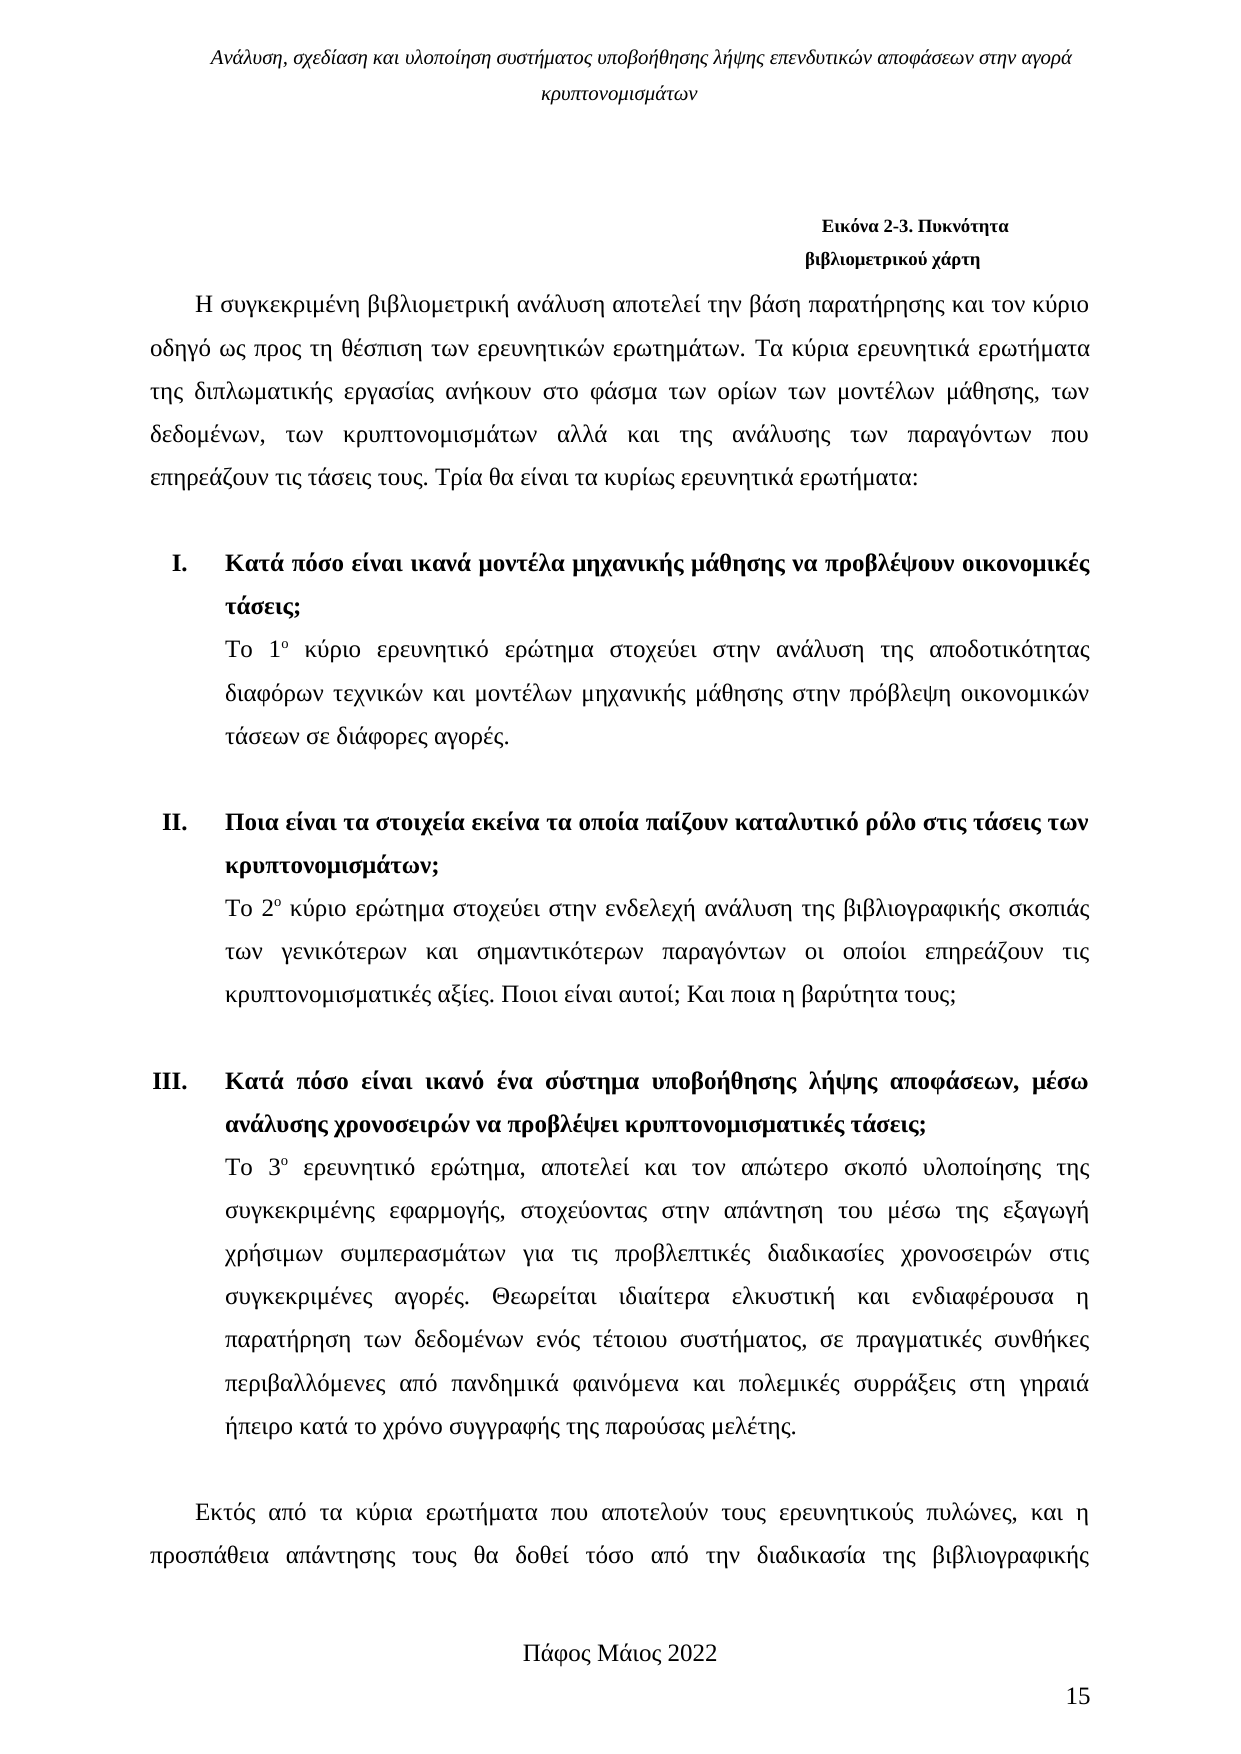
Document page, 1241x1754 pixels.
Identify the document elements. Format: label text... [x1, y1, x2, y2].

list Το 2ο κύριο ερώτημα στοχεύει στην ενδελεχή ανάλυση της βιβλιογραφικής σκοπιάς των γενικότερων και σημαντικότερων παραγόντων οι οποίοι επηρεάζουν τις κρυπτονομισματικές αξίες. Ποιοι είναι αυτοί; Και ποια η βαρύτητα τους; [225, 893, 1090, 1008]
list Ποια είναι τα στοιχεία εκείνα τα οποία παίζουν καταλυτικό ρόλο στις τάσεις των κρυπτονομισμάτων; [187, 807, 1090, 879]
list Κατά πόσο είναι ικανό ένα σύστημα υποβοήθησης λήψης αποφάσεων, μέσω ανάλυσης χρονοσειρών να προβλέψει κρυπτονομισματικές τάσεις; [187, 1066, 1090, 1138]
list Το 1ο κύριο ερευνητικό ερώτημα στοχεύει στην ανάλυση της αποδοτικότητας διαφόρων τεχνικών και μοντέλων μηχανικής μάθησης στην πρόβλεψη οικονομικών τάσεων σε διάφορες αγορές. [225, 634, 1090, 749]
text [150, 1497, 1090, 1569]
list Το 3ο ερευνητικό ερώτημα, αποτελεί και τον απώτερο σκοπό υλοποίησης της συγκεκριμένης εφαρμογής, στοχεύοντας στην απάντηση του μέσω της εξαγωγή χρήσιμων συμπερασμάτων για τις προβλεπτικές διαδικασίες χρονοσειρών στις συγκεκριμένες αγορές. Θεωρείται ιδιαίτερα ελκυστική και ενδιαφέρουσα η παρατήρηση των δεδομένων ενός τέτοιου συστήματος, σε πραγματικές συνθήκες περιβαλλόμενες από πανδημικά φαινόμενα και πολεμικές συρράξεις στη γηραιά ήπειρο κατά το χρόνο συγγραφής της παρούσας μελέτης. [225, 1152, 1090, 1439]
list Kατά πόσο είναι ικανά μοντέλα μηχανικής μάθησης να προβλέψουν οικονομικές τάσεις; [187, 548, 1090, 620]
text Η συγκεκριμένη βιβλιομετρική ανάλυση αποτελεί την βάση παρατήρησης και τον κύριο οδηγό ως προς τη θέσπιση των ερευνητικών ερωτημάτων. Τα κύρια ερευνητικά ερωτήματα της διπλωματικής εργασίας ανήκουν στο φάσμα των ορίων των μοντέλων μάθησης, των δεδομένων, των κρυπτονομισμάτων αλλά και της ανάλυσης των παραγόντων που επηρεάζουν τις τάσεις τους. Τρία θα είναι τα κυρίως ερευνητικά ερωτήματα: [150, 289, 1090, 491]
